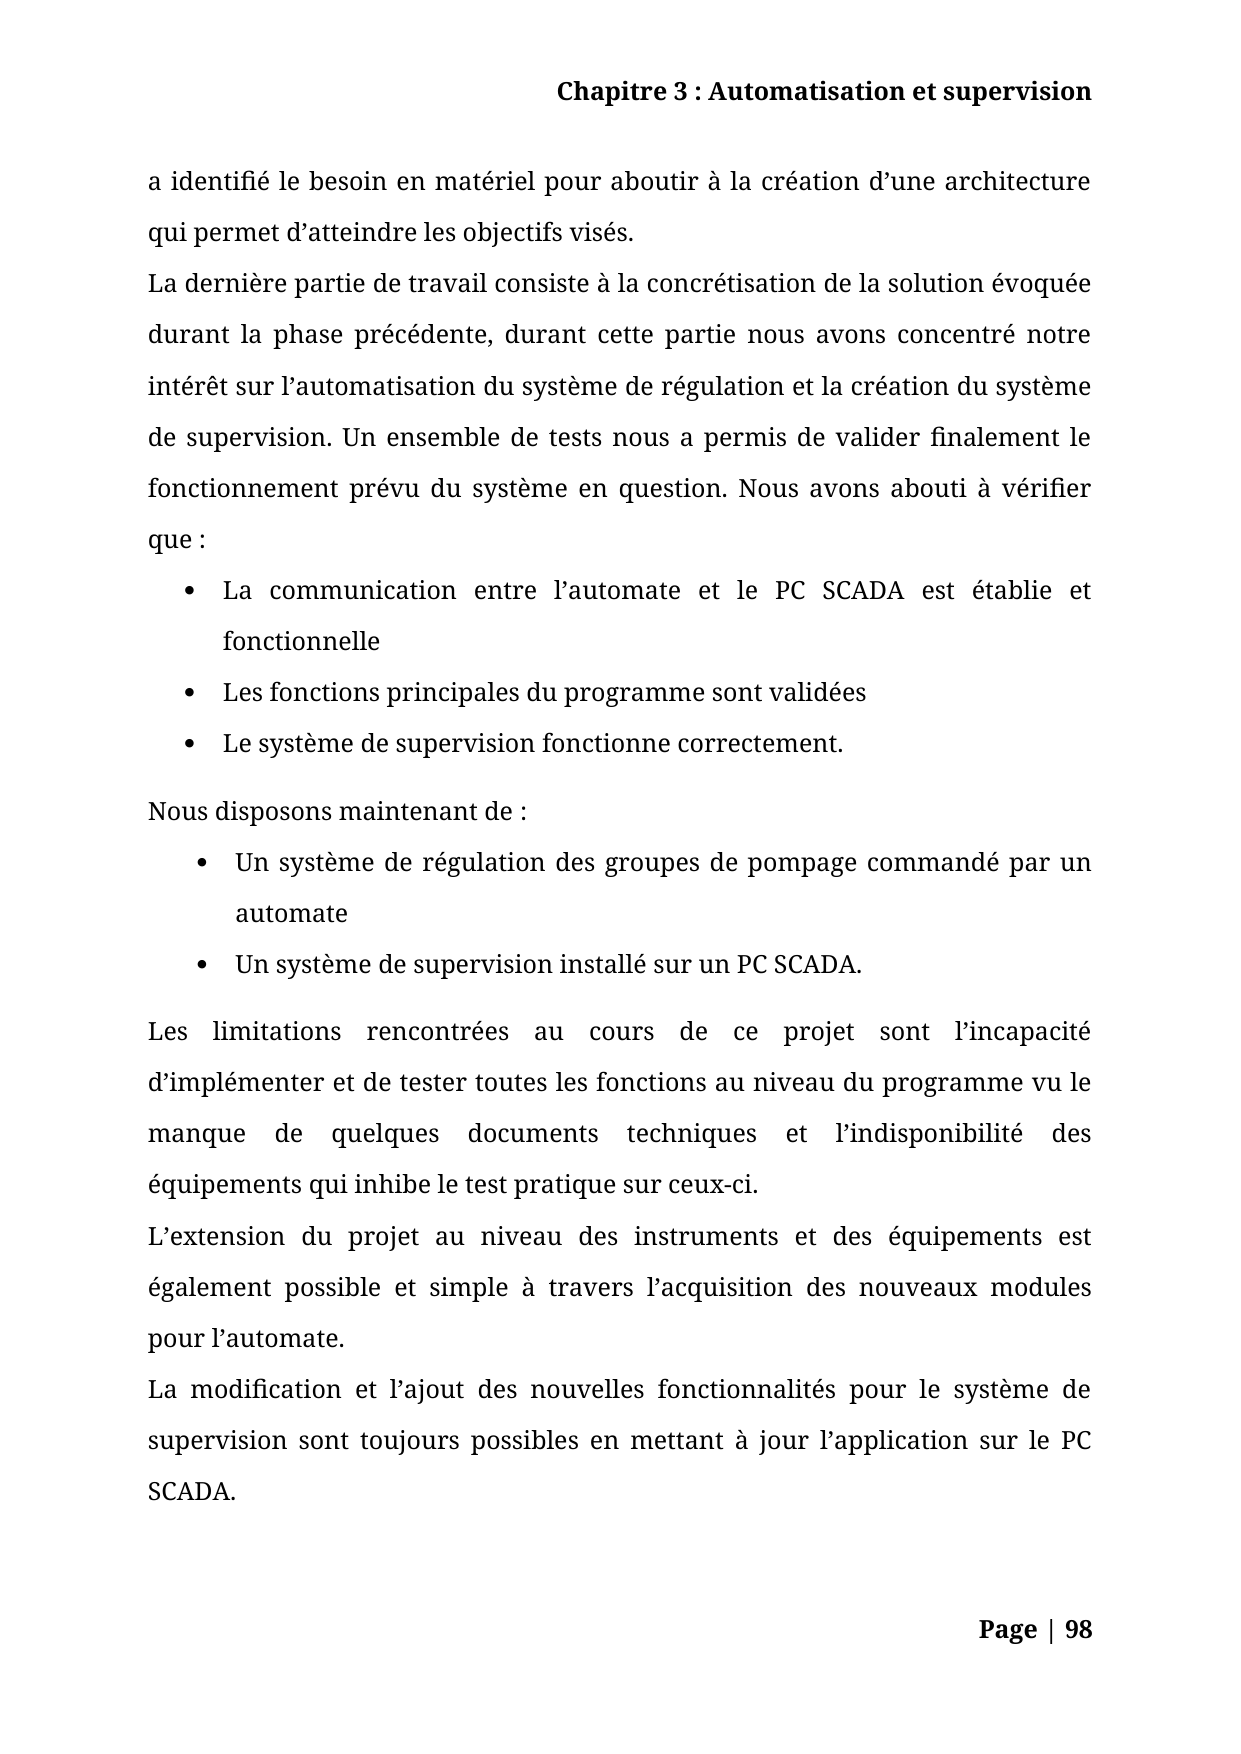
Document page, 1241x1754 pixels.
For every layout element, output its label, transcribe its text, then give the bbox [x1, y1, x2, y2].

list Un système de supervision installé sur un PC SCADA. [198, 946, 1092, 980]
list Le système de supervision fonctionne correctement. [185, 725, 1092, 759]
text La dernière partie de travail consiste à la concrétisation de la solution évoquée durant la phase précédente, durant cette partie nous avons concentré notre intérêt sur l’automatisation du système de régulation et la création du système de supervision. Un ensemble de tests nous a permis de valider finalement le fonctionnement prévu du système en question. Nous avons abouti à vérifier que : [148, 266, 1092, 555]
list La communication entre l’automate et le PC SCADA est établie et fonctionnelle [185, 572, 1092, 657]
text Les limitations rencontrées au cours de ce projet sont l’incapacité d’implémenter et de tester toutes les fonctions au niveau du programme vu le manque de quelques documents techniques et l’indisponibilité des équipements qui inhibe le test pratique sur ceux-ci. [148, 1014, 1092, 1201]
text Nous disposons maintenant de : [148, 793, 1092, 827]
text L’extension du projet au niveau des instruments et des équipements est également possible et simple à travers l’acquisition des nouveaux modules pour l’automate. [148, 1218, 1092, 1354]
text La modification et l’ajout des nouvelles fonctionnalités pour le système de supervision sont toujours possibles en mettant à jour l’application sur le PC SCADA. [148, 1371, 1092, 1507]
list Les fonctions principales du programme sont validées [185, 674, 1092, 708]
list Un système de régulation des groupes de pompage commandé par un automate [198, 844, 1092, 929]
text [148, 164, 1092, 249]
